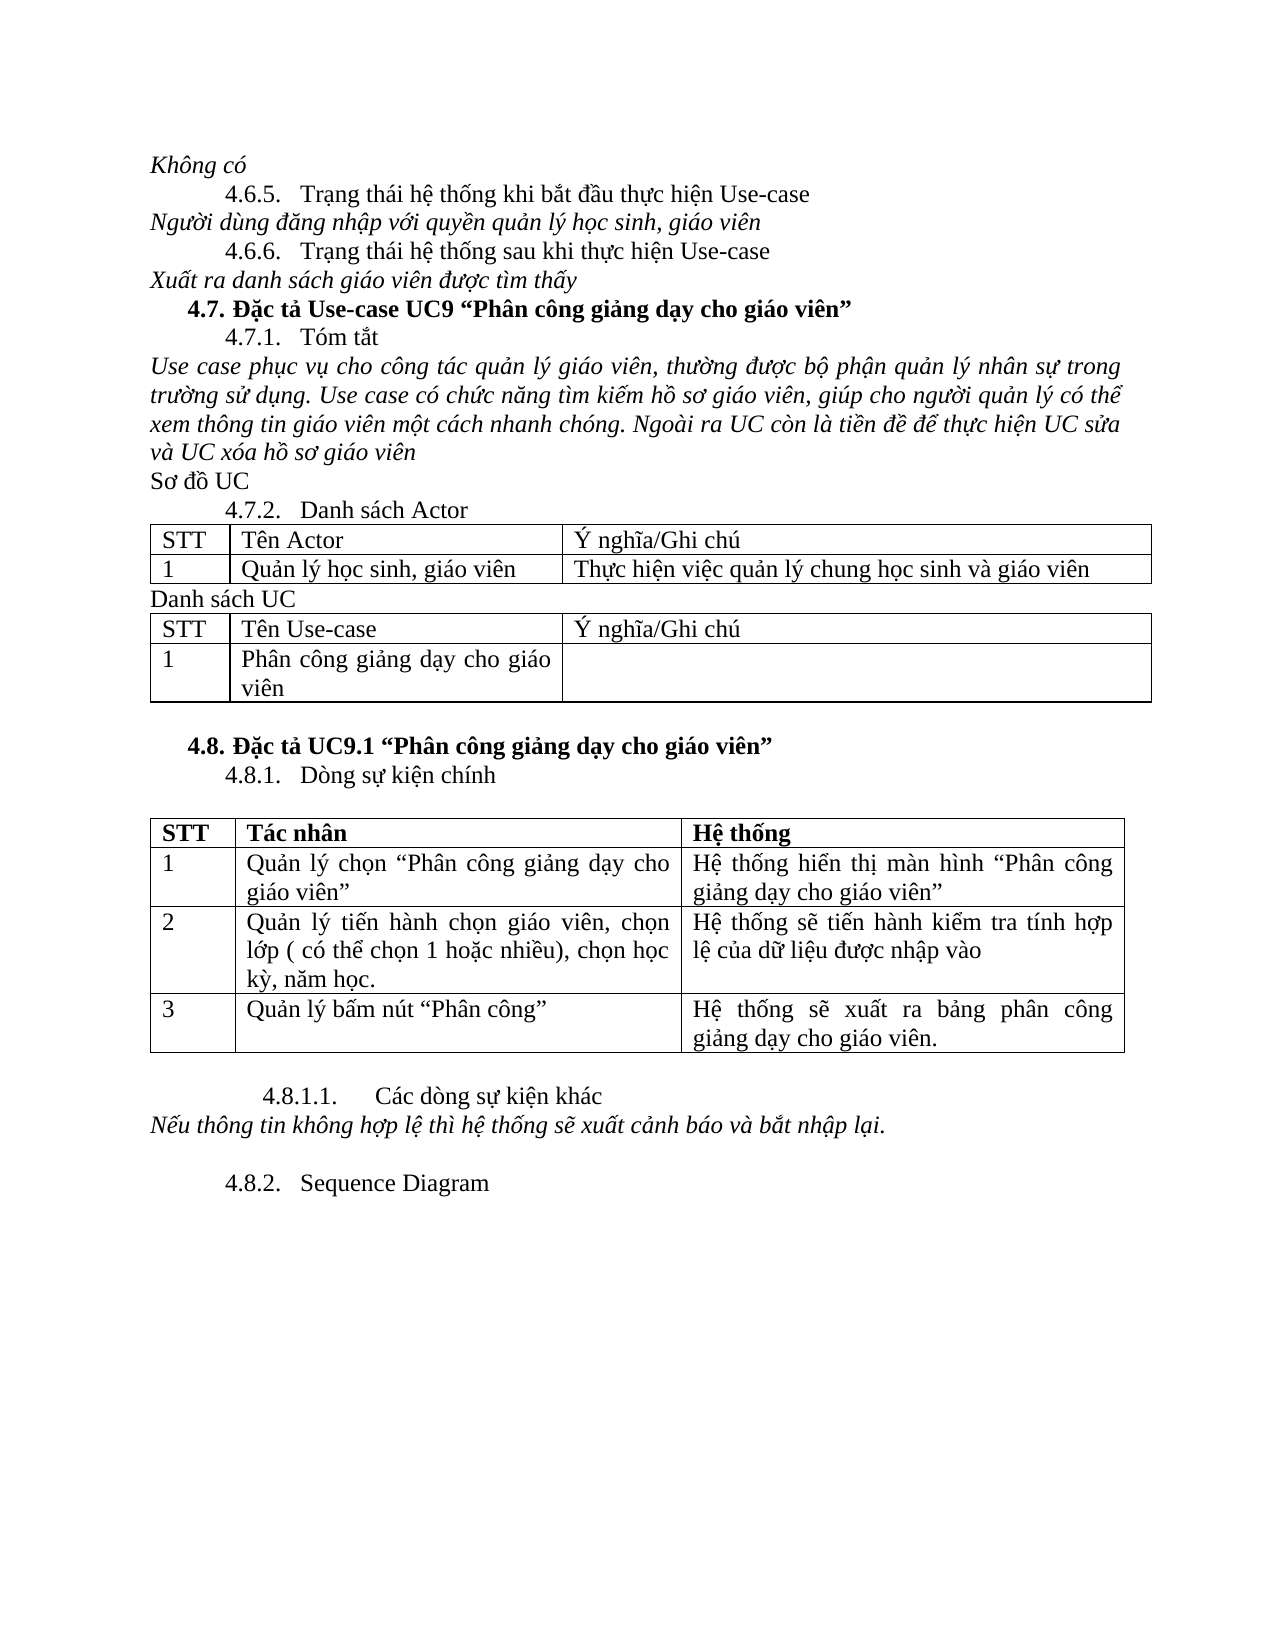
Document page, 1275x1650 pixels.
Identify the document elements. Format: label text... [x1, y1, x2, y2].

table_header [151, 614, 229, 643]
text Danh sách UC [150, 584, 1125, 613]
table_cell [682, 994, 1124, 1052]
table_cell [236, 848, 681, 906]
list Đặc tả UC9.1 “Phân công giảng dạy cho giáo viên” [187, 731, 1125, 760]
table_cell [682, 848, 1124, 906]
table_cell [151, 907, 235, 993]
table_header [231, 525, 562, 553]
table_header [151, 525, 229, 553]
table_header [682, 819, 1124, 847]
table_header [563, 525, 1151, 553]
list Sequence Diagram [225, 1168, 1125, 1196]
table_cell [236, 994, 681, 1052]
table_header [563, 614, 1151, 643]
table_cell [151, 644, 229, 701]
list Trạng thái hệ thống khi bắt đầu thực hiện Use-case [225, 179, 1125, 207]
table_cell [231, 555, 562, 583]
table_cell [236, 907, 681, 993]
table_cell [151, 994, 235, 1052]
list Dòng sự kiện chính [225, 760, 1125, 789]
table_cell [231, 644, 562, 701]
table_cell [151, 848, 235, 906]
text Use case phục vụ cho công tác quản lý giáo viên, thường được bộ phận quản lý nhân sự trong trường sử dụng. Use case có chức năng tìm kiếm hồ sơ giáo viên, giúp cho người quản lý có thể xem thông tin giáo viên một cách nhanh chóng. Ngoài ra UC còn là tiền đề để thực hiện UC sửa và UC xóa hồ sơ giáo viên [150, 351, 1125, 466]
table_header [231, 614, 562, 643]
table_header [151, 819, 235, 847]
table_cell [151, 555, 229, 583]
text Nếu thông tin không hợp lệ thì hệ thống sẽ xuất cảnh báo và bắt nhập lại. [150, 1110, 1125, 1139]
list Danh sách Actor [225, 495, 1125, 524]
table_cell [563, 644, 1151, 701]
text Không có [150, 150, 1125, 179]
list Tóm tắt [225, 322, 1125, 351]
text Sơ đồ UC [150, 466, 1125, 495]
text Xuất ra danh sách giáo viên được tìm thấy [150, 265, 1125, 294]
list Đặc tả Use-case UC9 “Phân công giảng dạy cho giáo viên” [187, 294, 1125, 322]
text Người dùng đăng nhập với quyền quản lý học sinh, giáo viên [150, 207, 1125, 236]
list Các dòng sự kiện khác [262, 1081, 1125, 1110]
list Trạng thái hệ thống sau khi thực hiện Use-case [225, 236, 1125, 265]
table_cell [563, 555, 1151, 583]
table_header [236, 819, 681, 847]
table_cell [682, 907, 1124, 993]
